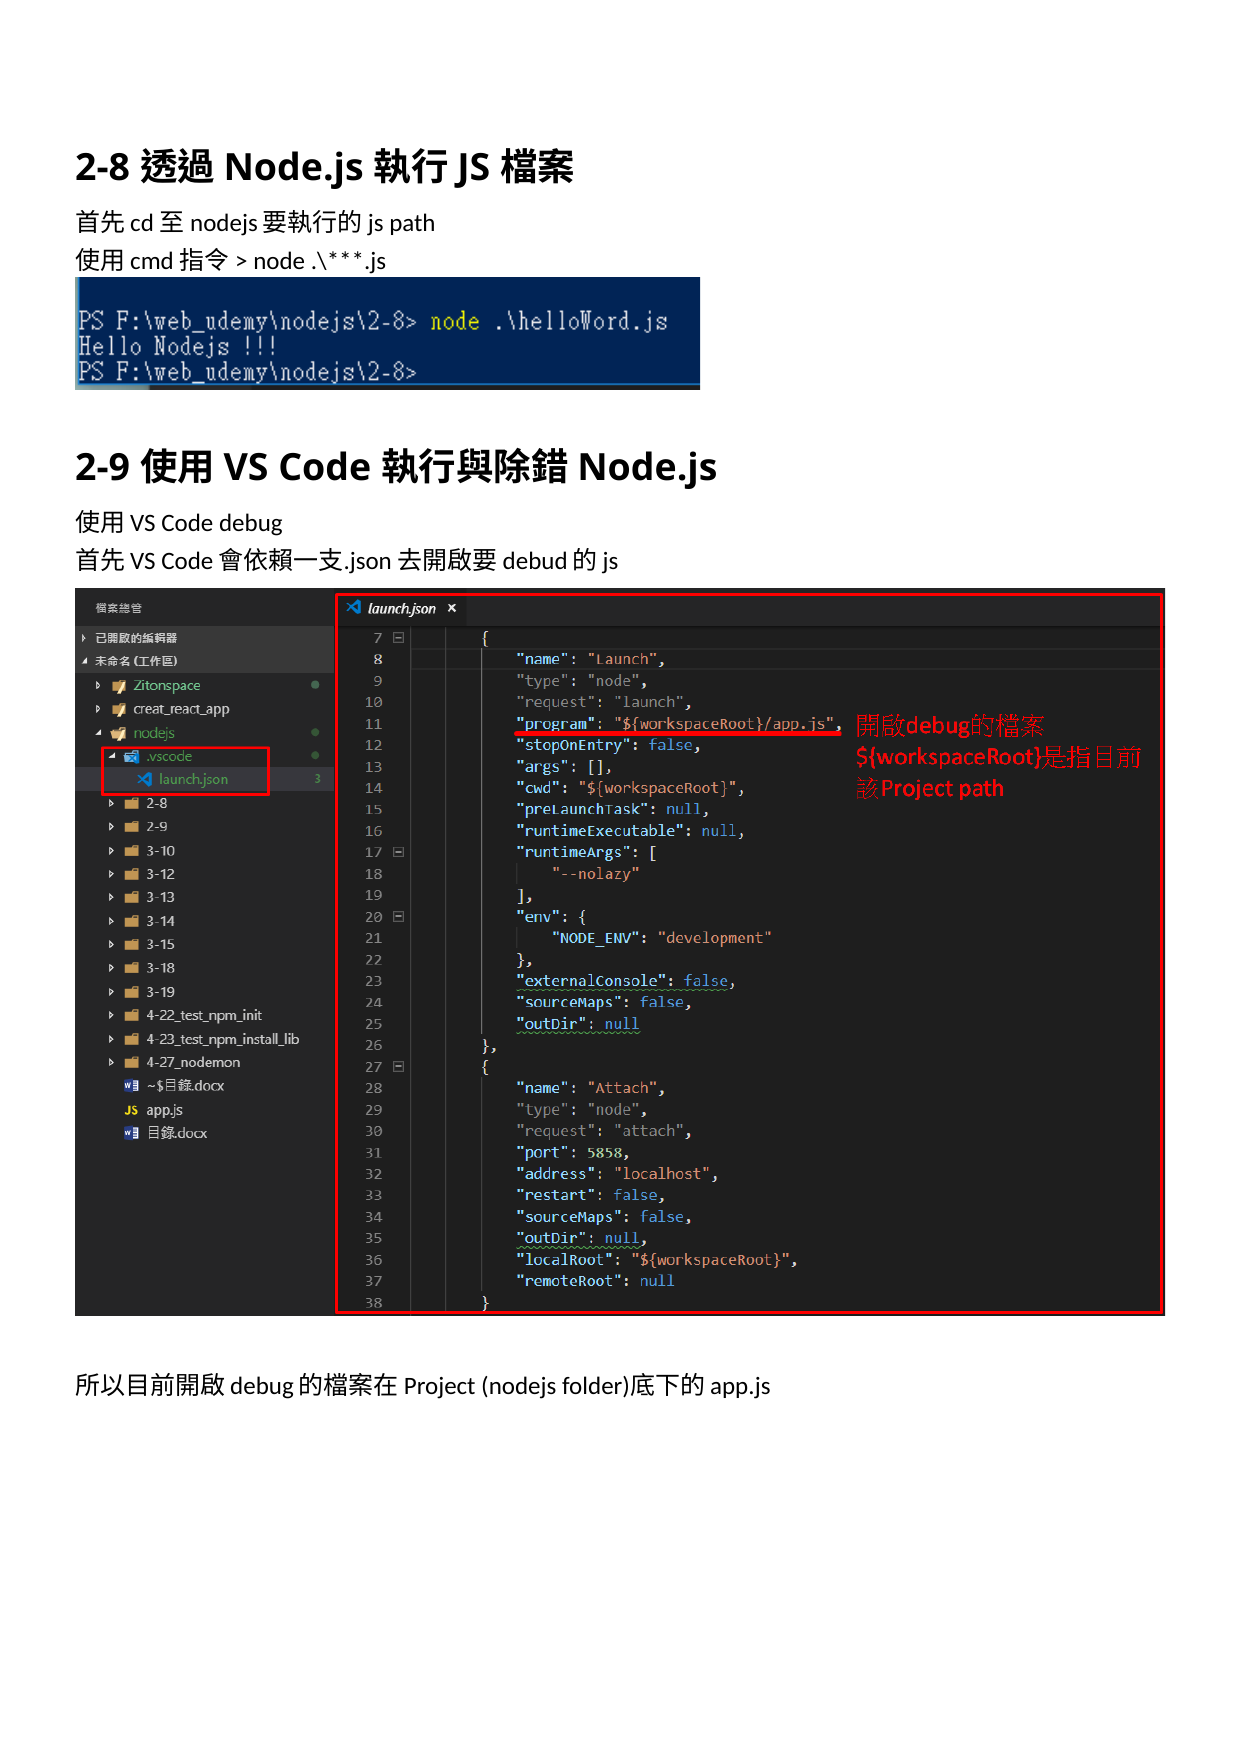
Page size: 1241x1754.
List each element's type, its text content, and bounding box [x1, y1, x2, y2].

text 使用cmd 指令 > node .\***.js [75, 239, 1165, 277]
text 首先VS Code會依賴一支.json 去開啟要debud的js [75, 539, 1165, 577]
picture [75, 277, 700, 390]
text 所以目前開啟debug的檔案在Project (nodejs folder)底下的app.js [75, 1364, 1165, 1402]
picture [75, 588, 1166, 1316]
text 使用VS Code debug [75, 502, 1165, 539]
subtitle 2-8 透過 Node.js 執行 JS 檔案 [75, 127, 1165, 202]
subtitle 2-9 使用 VS Code 執行與除錯 Node.js [75, 427, 1165, 502]
text 首先cd 至 nodejs要執行的js path [75, 202, 1165, 239]
